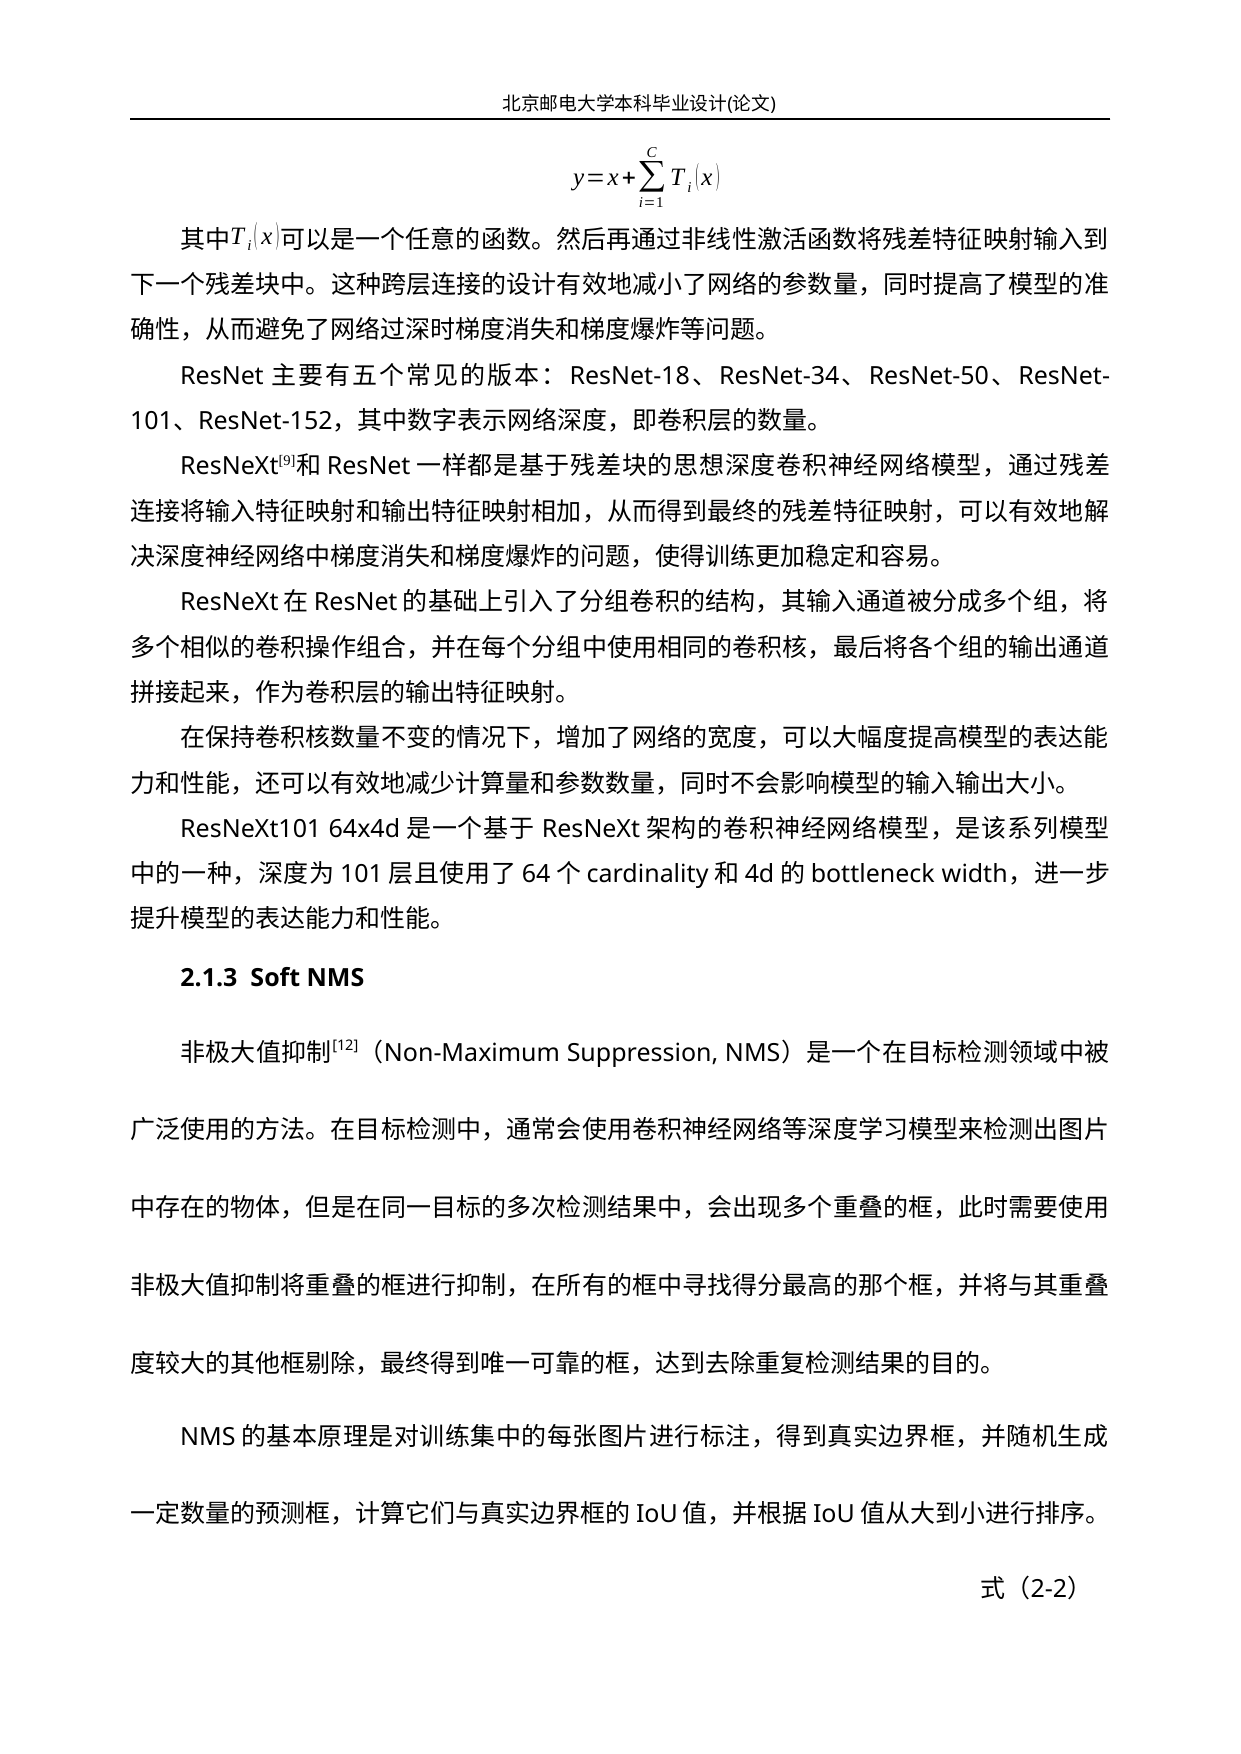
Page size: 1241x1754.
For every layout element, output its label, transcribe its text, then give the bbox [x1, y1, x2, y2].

text 非极大值抑制[12]（Non-Maximum Suppression, NMS）是一个在目标检测领域中被广泛使用的方法。在目标检测中，通常会使用卷积神经网络等深度学习模型来检测出图片中存在的物体，但是在同一目标的多次检测结果中，会出现多个重叠的框，此时需要使用非极大值抑制将重叠的框进行抑制，在所有的框中寻找得分最高的那个框，并将与其重叠度较大的其他框剔除，最终得到唯一可靠的框，达到去除重复检测结果的目的。 [130, 1018, 1110, 1394]
text 其中可以是一个任意的函数。然后再通过非线性激活函数将残差特征映射输入到下一个残差块中。这种跨层连接的设计有效地减小了网络的参数量，同时提高了模型的准确性，从而避免了网络过深时梯度消失和梯度爆炸等问题。 [130, 219, 1110, 346]
text ResNeXt在ResNet的基础上引入了分组卷积的结构，其输入通道被分成多个组，将多个相似的卷积操作组合，并在每个分组中使用相同的卷积核，最后将各个组的输出通道拼接起来，作为卷积层的输出特征映射。 [130, 582, 1110, 709]
text ResNet主要有五个常见的版本：ResNet-18、ResNet-34、ResNet-50、ResNet-101、ResNet-152，其中数字表示网络深度，即卷积层的数量。 [130, 355, 1110, 437]
text ResNeXt101 64x4d是一个基于 ResNeXt架构的卷积神经网络模型，是该系列模型中的一种，深度为101层且使用了64个cardinality和4d的bottleneck width，进一步提升模型的表达能力和性能。 [130, 808, 1110, 935]
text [130, 1402, 1110, 1544]
text 2.1.3 Soft NMS [130, 944, 1110, 1009]
text ResNeXt[9]和ResNet一样都是基于残差块的思想深度卷积神经网络模型，通过残差连接将输入特征映射和输出特征映射相加，从而得到最终的残差特征映射，可以有效地解决深度神经网络中梯度消失和梯度爆炸的问题，使得训练更加稳定和容易。 [130, 446, 1110, 573]
text 在保持卷积核数量不变的情况下，增加了网络的宽度，可以大幅度提高模型的表达能力和性能，还可以有效地减少计算量和参数数量，同时不会影响模型的输入输出大小。 [130, 718, 1110, 799]
